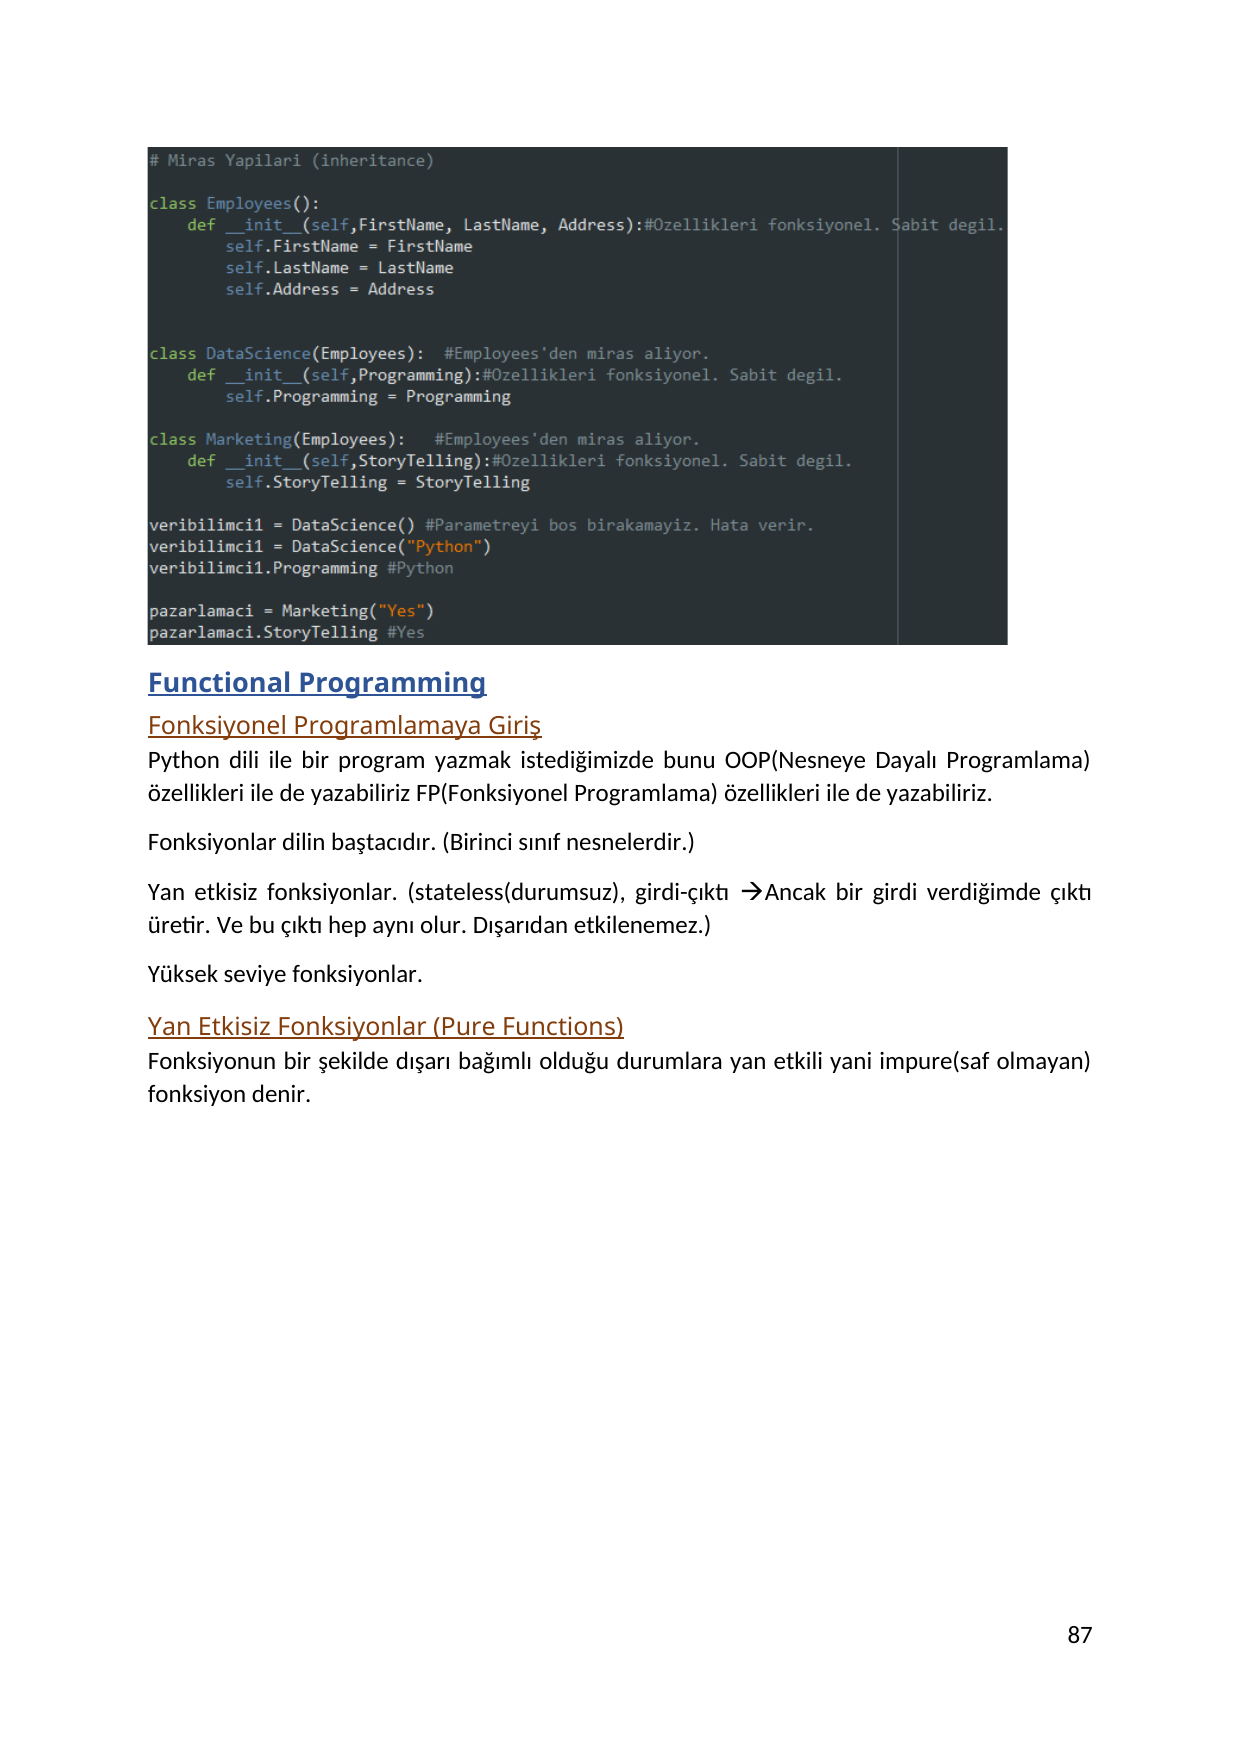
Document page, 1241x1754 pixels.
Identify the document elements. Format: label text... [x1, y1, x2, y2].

subtitle Fonksiyonel Programlamaya Giriş [148, 707, 1092, 741]
subtitle Yan Etkisiz Fonksiyonlar (Pure Functions) [148, 1008, 1092, 1042]
subtitle Functional Programming [148, 663, 1092, 700]
text Yüksek seviye fonksiyonlar. [148, 959, 1092, 989]
text Fonksiyonlar dilin baştacıdır. (Birinci sınıf nesnelerdir.) [148, 827, 1092, 857]
text Fonksiyonun bir şekilde dışarı bağımlı olduğu durumlara yan etkili yani impure(saf olmayan) fonksiyon denir. [148, 1045, 1092, 1108]
text Yan etkisiz fonksiyonlar. (stateless(durumsuz), girdi-çıktı Ancak bir girdi verdiğimde çıktı üretir. Ve bu çıktı hep aynı olur. Dışarıdan etkilenemez.) [148, 876, 1092, 939]
picture [147, 147, 1008, 645]
text Python dili ile bir program yazmak istediğimizde bunu OOP(Nesneye Dayalı Programlama) özellikleri ile de yazabiliriz FP(Fonksiyonel Programlama) özellikleri ile de yazabiliriz. [148, 744, 1092, 807]
